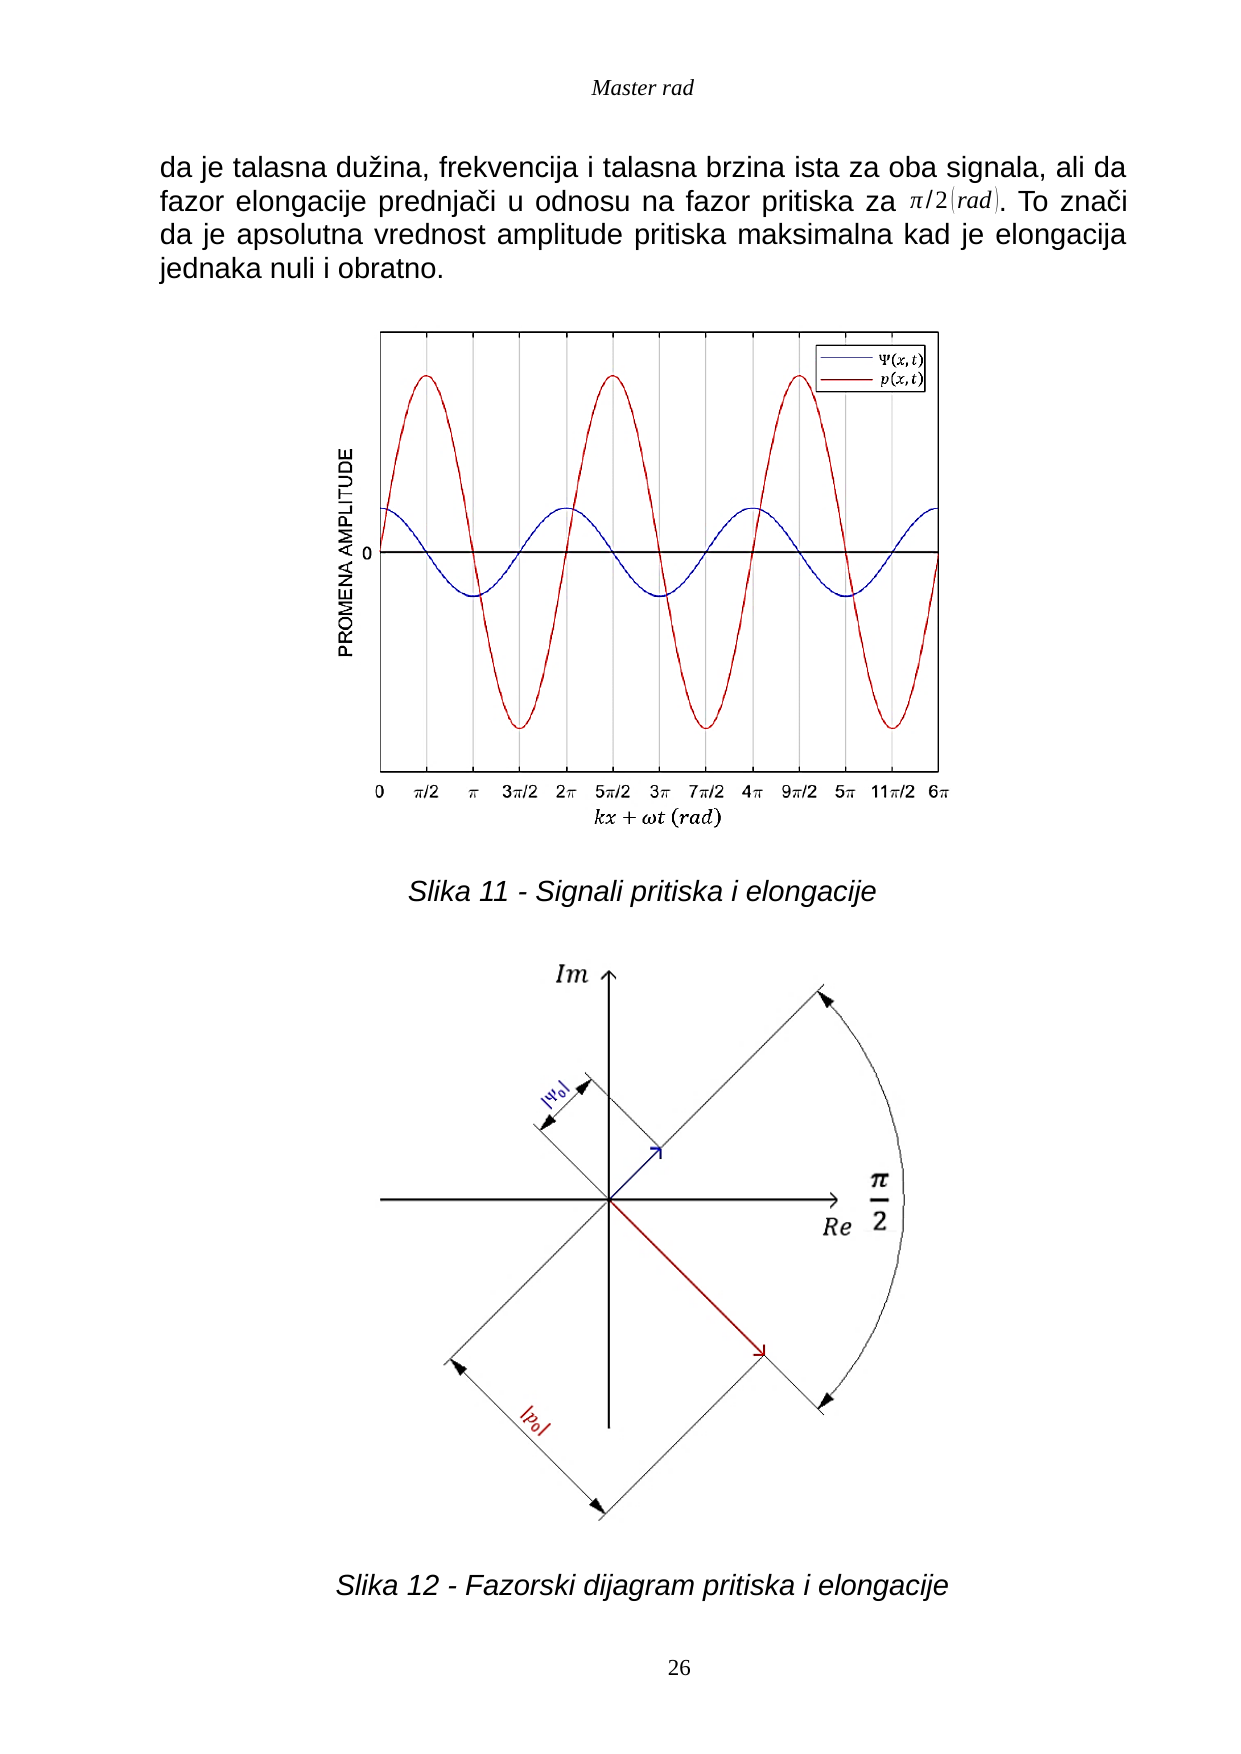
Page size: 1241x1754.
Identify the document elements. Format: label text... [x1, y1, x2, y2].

text Slika 12 - Fazorski dijagram pritiska i elongacije [89, 1568, 1199, 1601]
text Slika 11 - Signali pritiska i elongacije [89, 874, 1199, 907]
picture [375, 959, 912, 1527]
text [159, 150, 1128, 284]
picture [334, 325, 952, 832]
